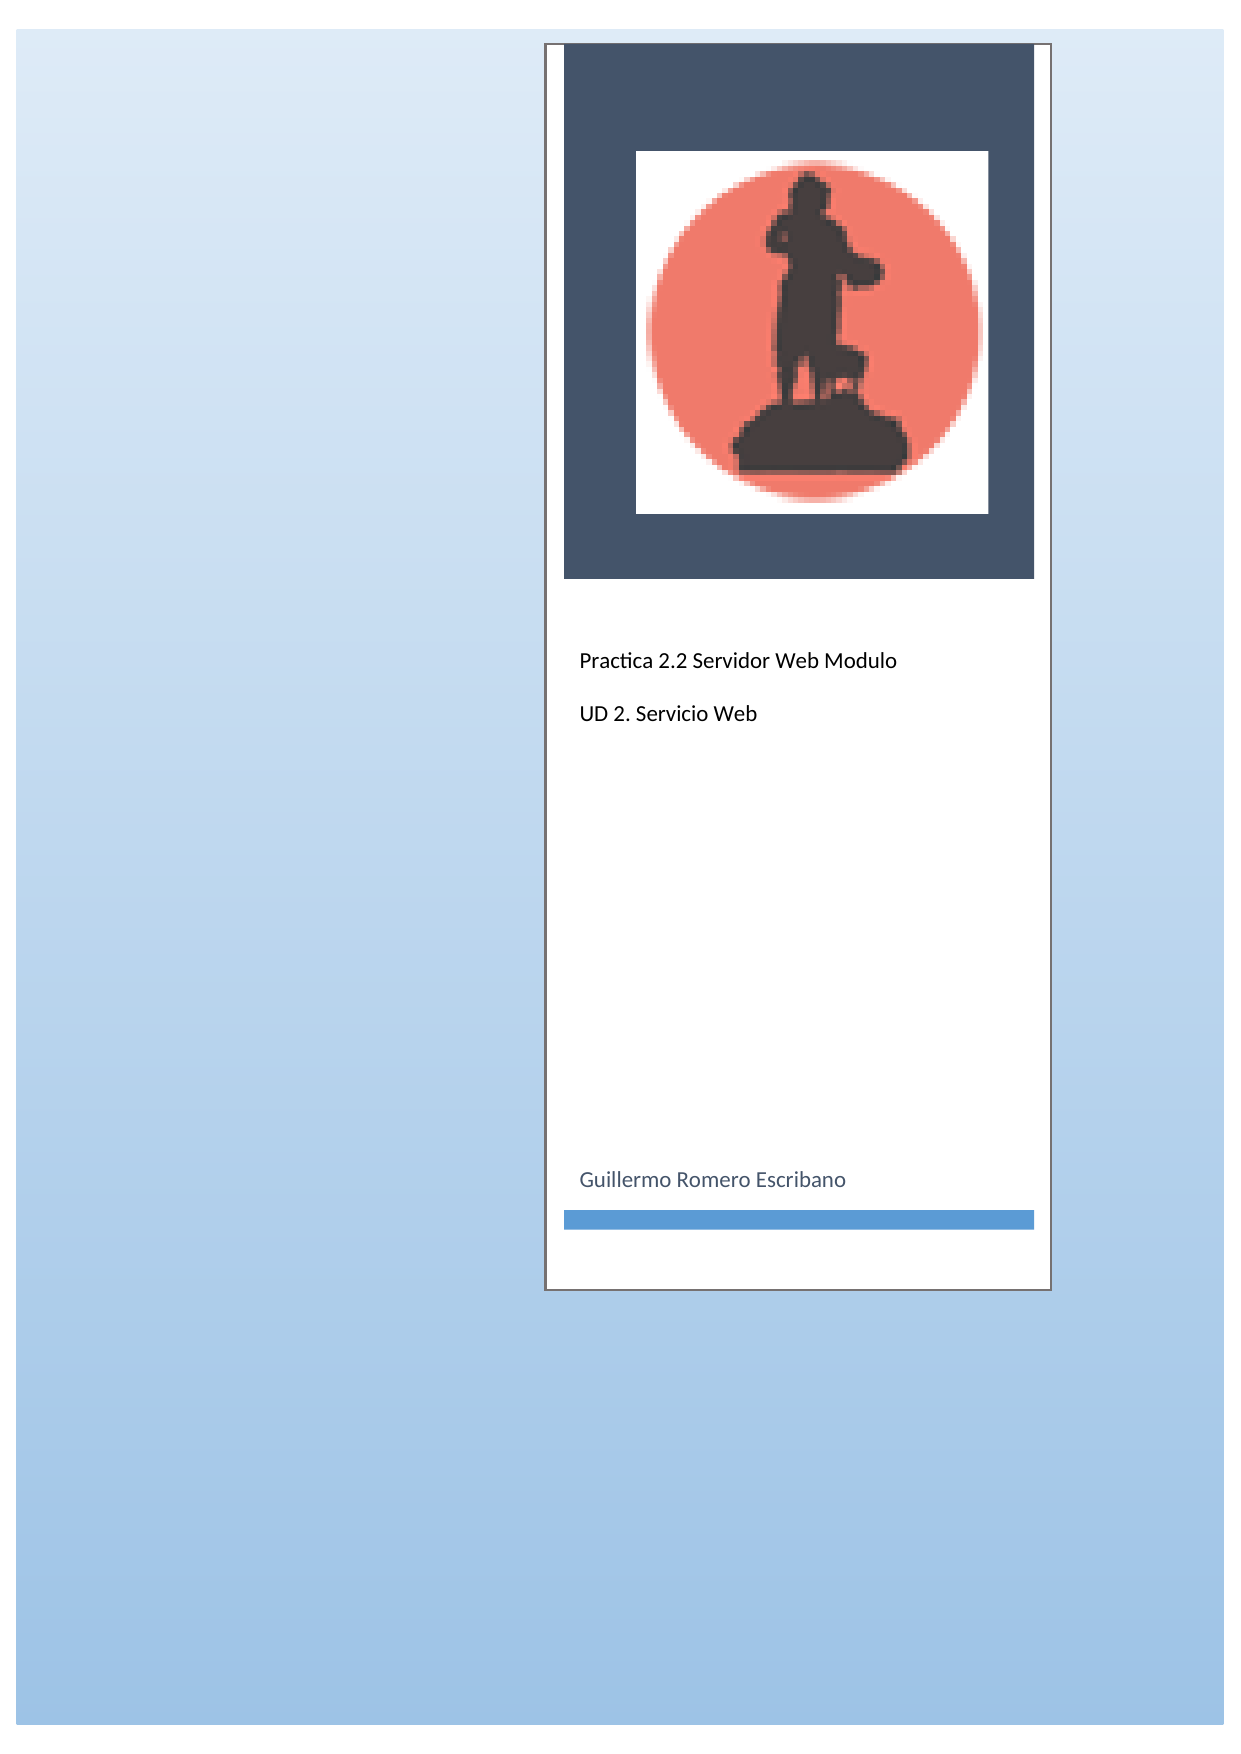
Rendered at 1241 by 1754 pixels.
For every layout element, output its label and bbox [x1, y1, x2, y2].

picture [636, 151, 989, 514]
